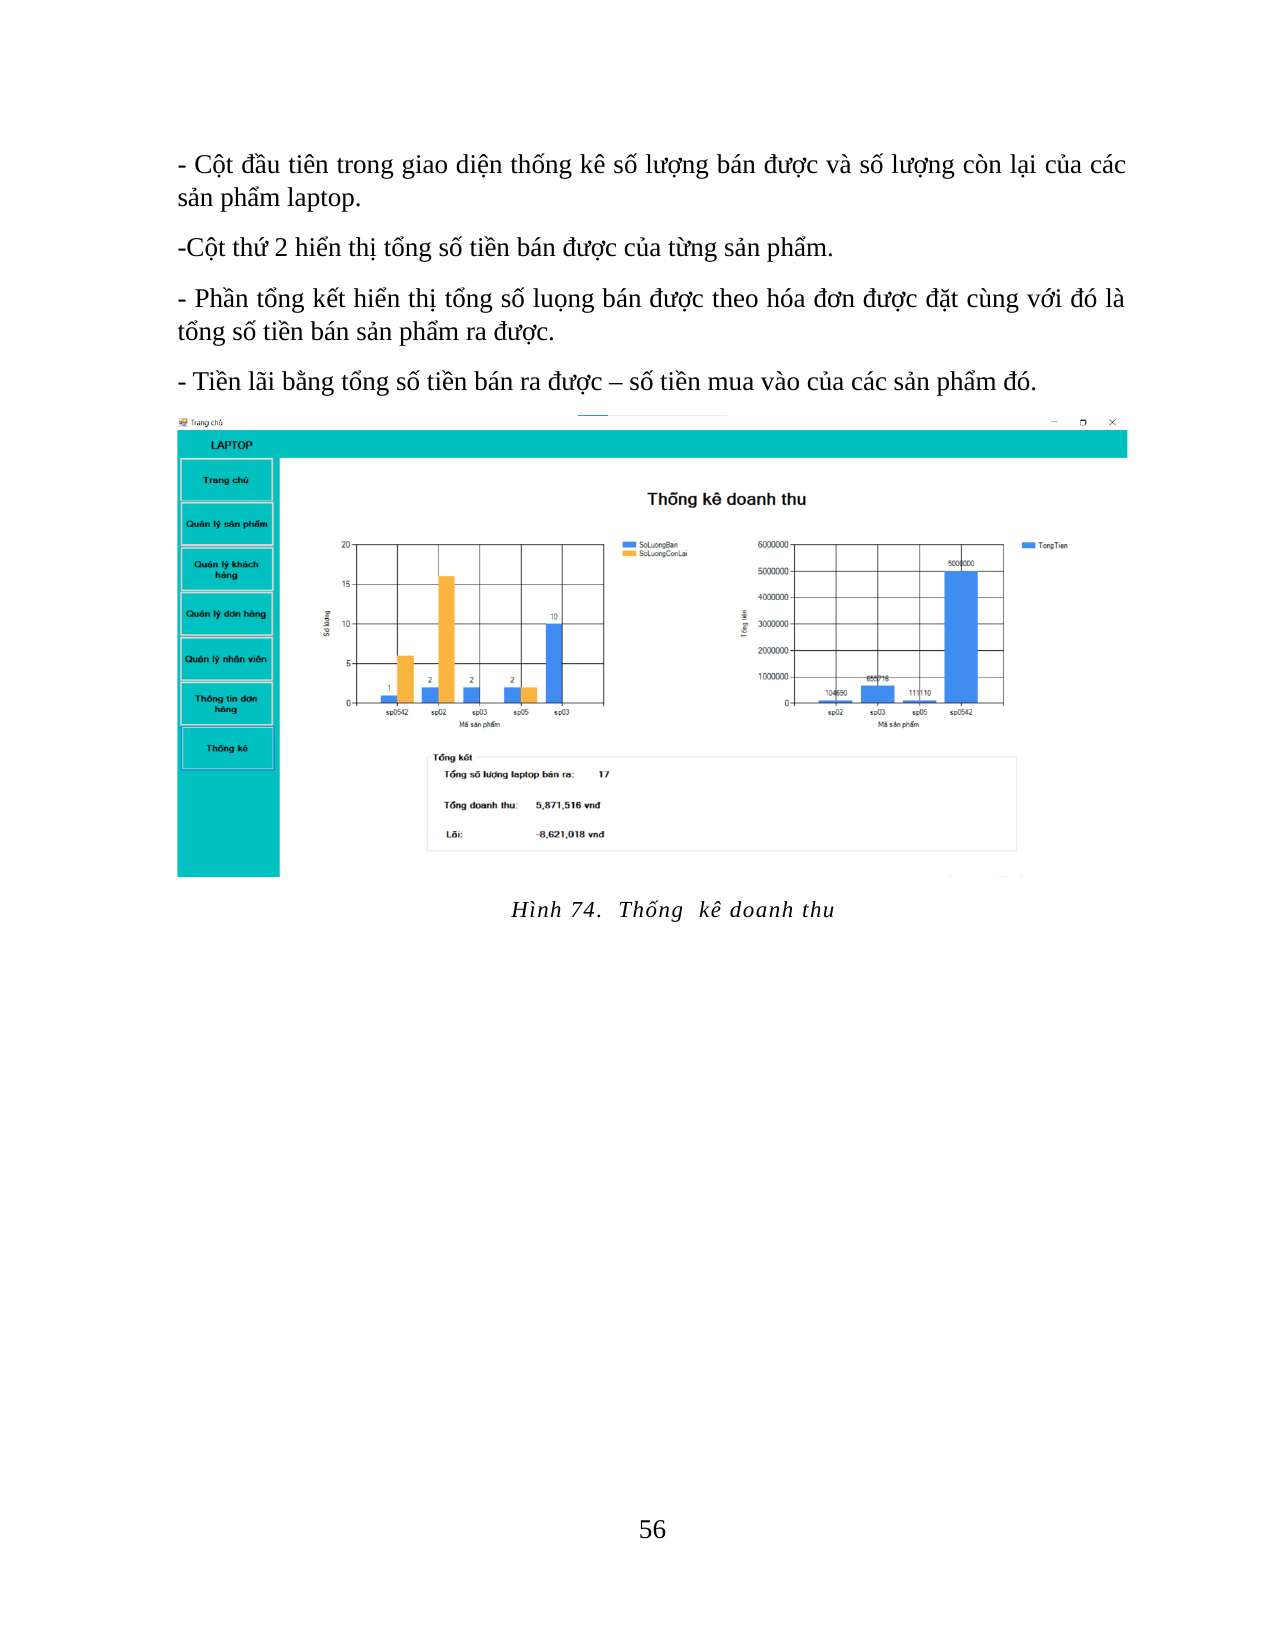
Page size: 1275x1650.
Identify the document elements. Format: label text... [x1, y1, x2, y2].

subtitle Hình 74. Thống kê doanh thu [177, 896, 1127, 922]
text -Cột thứ 2 hiển thị tổng số tiền bán được của từng sản phẩm. [177, 231, 1127, 263]
picture [177, 415, 1128, 877]
text - Tiền lãi bằng tổng số tiền bán ra được – số tiền mua vào của các sản phẩm đó. [177, 365, 1127, 397]
text - Cột đầu tiên trong giao diện thống kê số lượng bán được và số lượng còn lại của các sản phẩm laptop. [177, 148, 1127, 212]
text - Phần tổng kết hiển thị tổng số luọng bán được theo hóa đơn được đặt cùng với đó là tổng số tiền bán sản phẩm ra được. [177, 282, 1127, 346]
